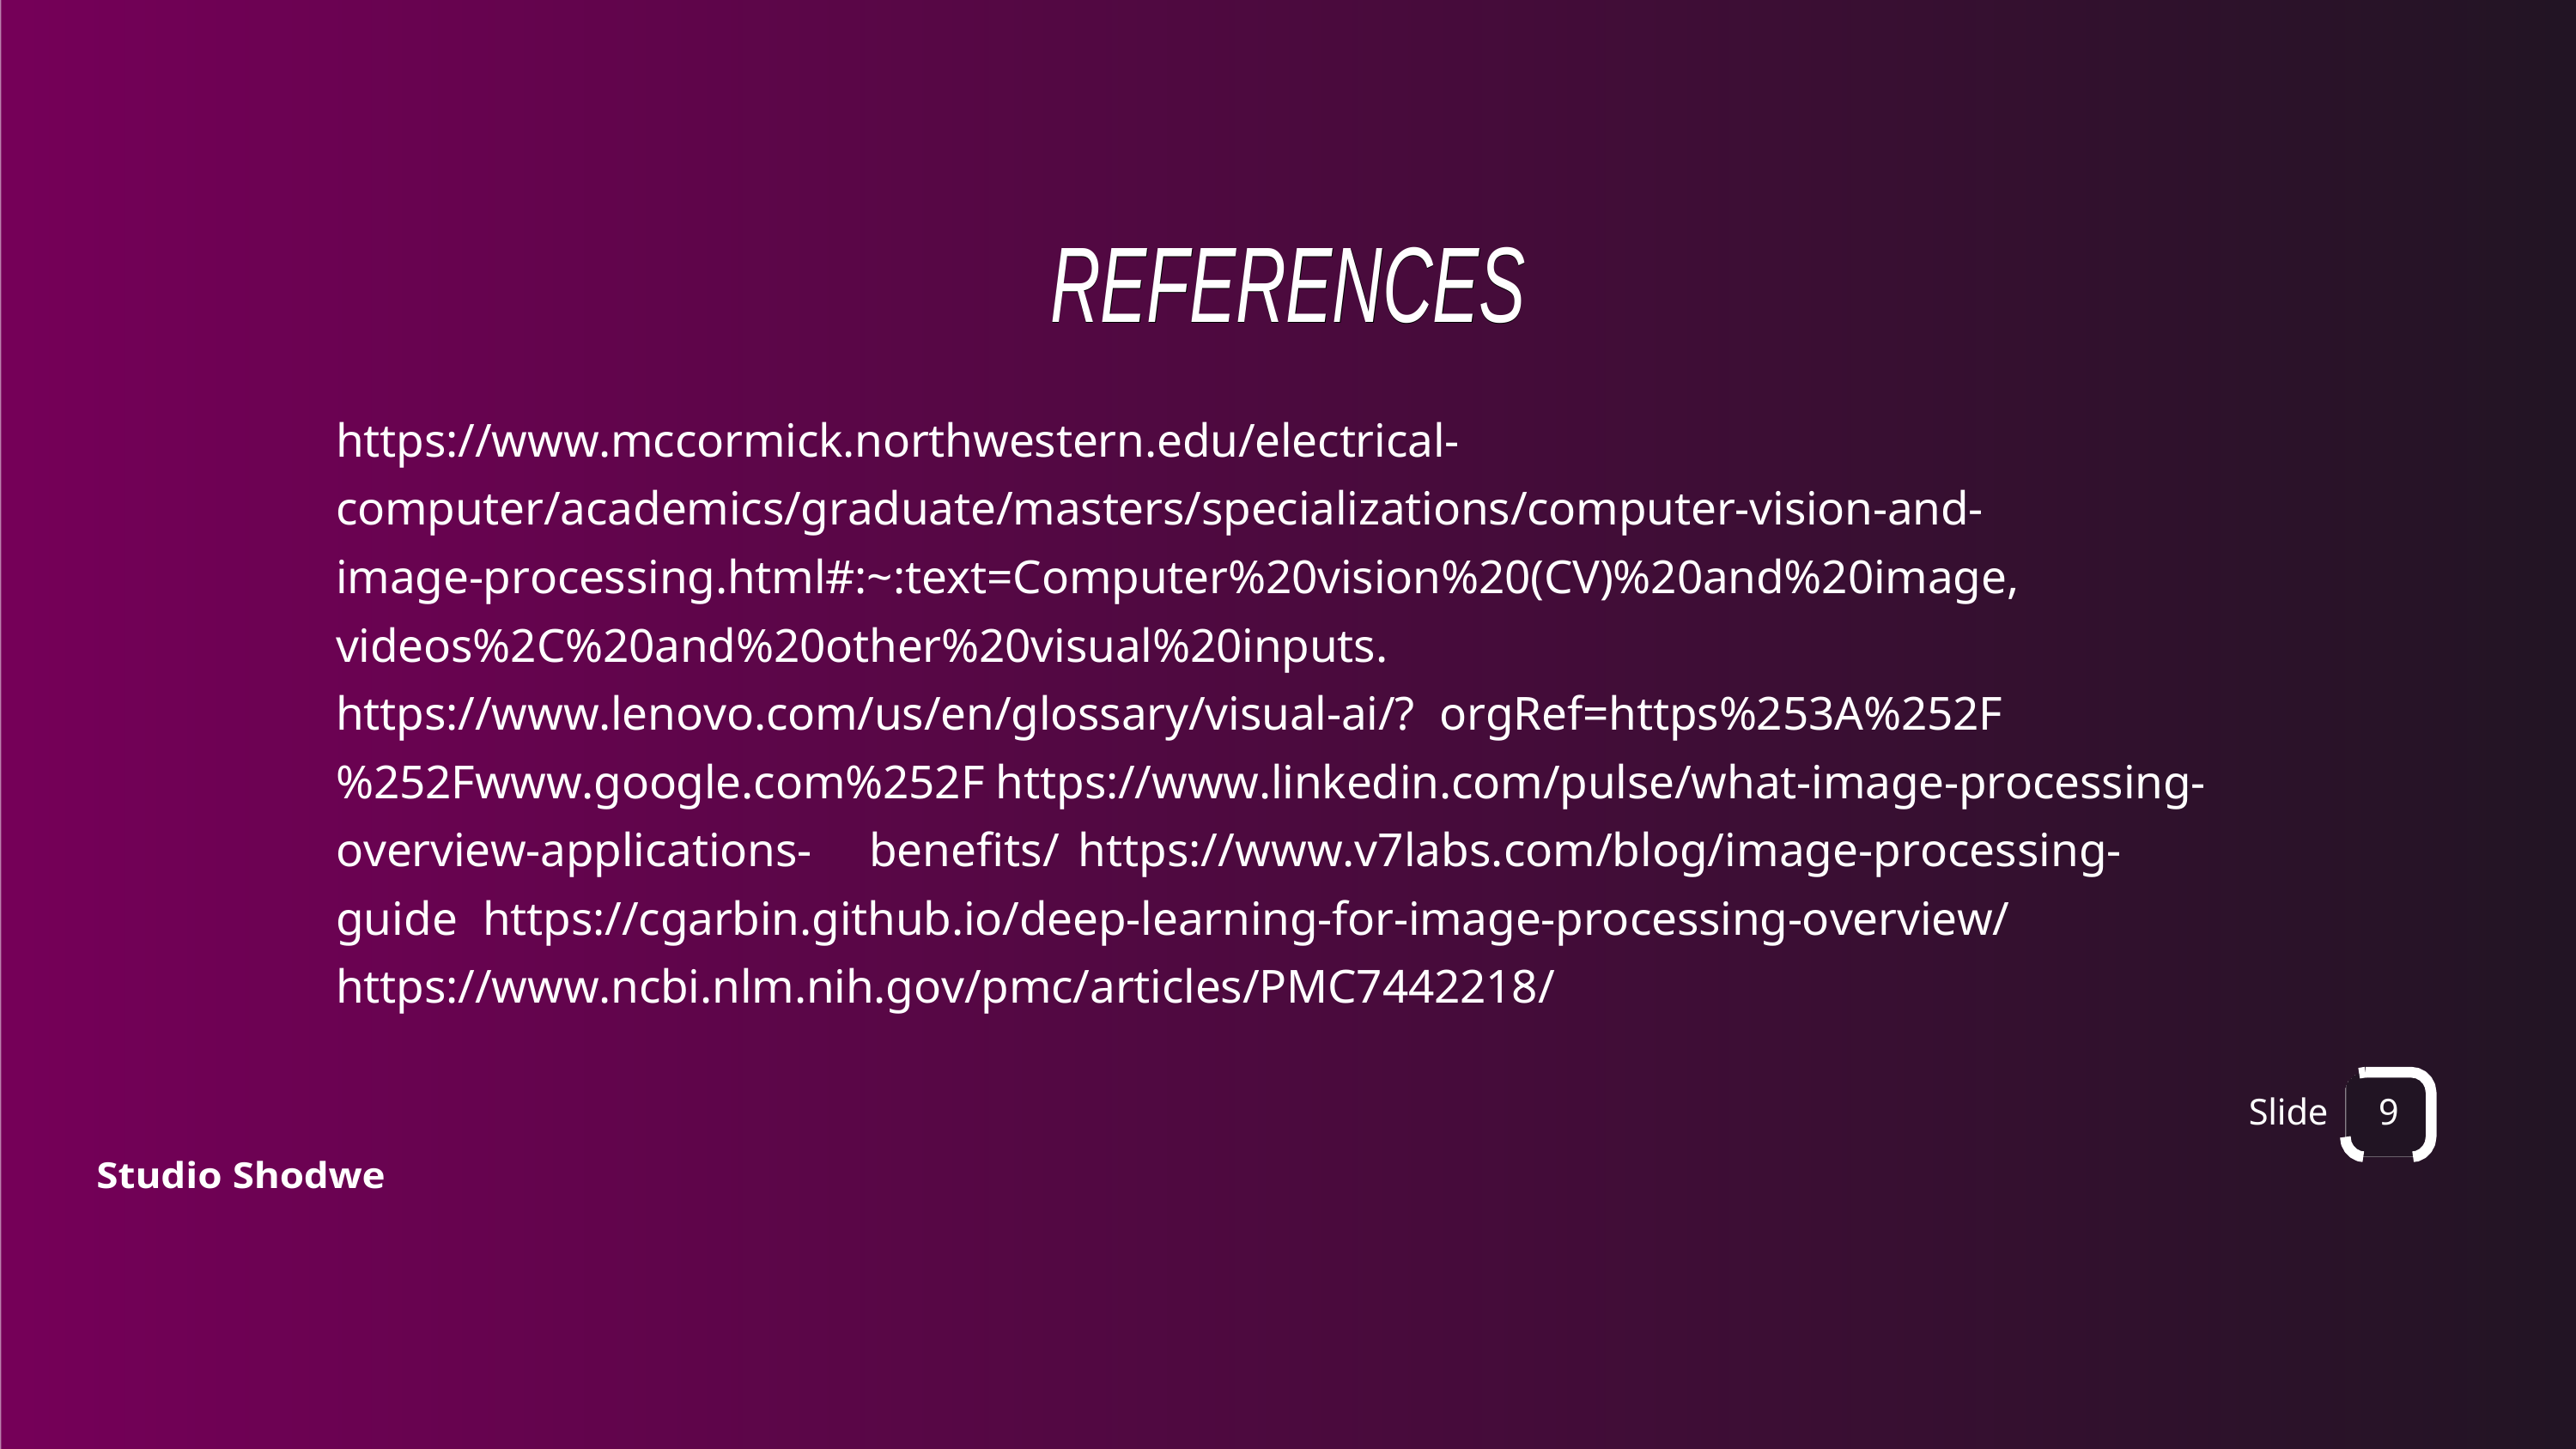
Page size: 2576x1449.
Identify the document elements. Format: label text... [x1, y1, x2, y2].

subtitle REFERENCES [53, 222, 2522, 345]
text https://www.mccormick.northwestern.edu/electrical- computer/academics/graduate/masters/specializations/computer-vision-and- image-processing.html#:~:text=Computer%20vision%20(CV)%20and%20image, videos%2C%20and%20other%20visual%20inputs. https://www.lenovo.com/us/en/glossary/visual-ai/? orgRef=https%253A%252F%252Fwww.google.com%252F https://www.linkedin.com/pulse/what-image-processing-overview-applications- benefits/ https://www.v7labs.com/blog/image-processing-guide https://cgarbin.github.io/deep-learning-for-image-processing-overview/ https://www.ncbi.nlm.nih.gov/pmc/articles/PMC7442218/ [336, 408, 2228, 1016]
picture [0, 0, 2576, 1449]
text Slide [0, 1087, 2328, 1136]
text Studio Shodwe [96, 1149, 2522, 1198]
